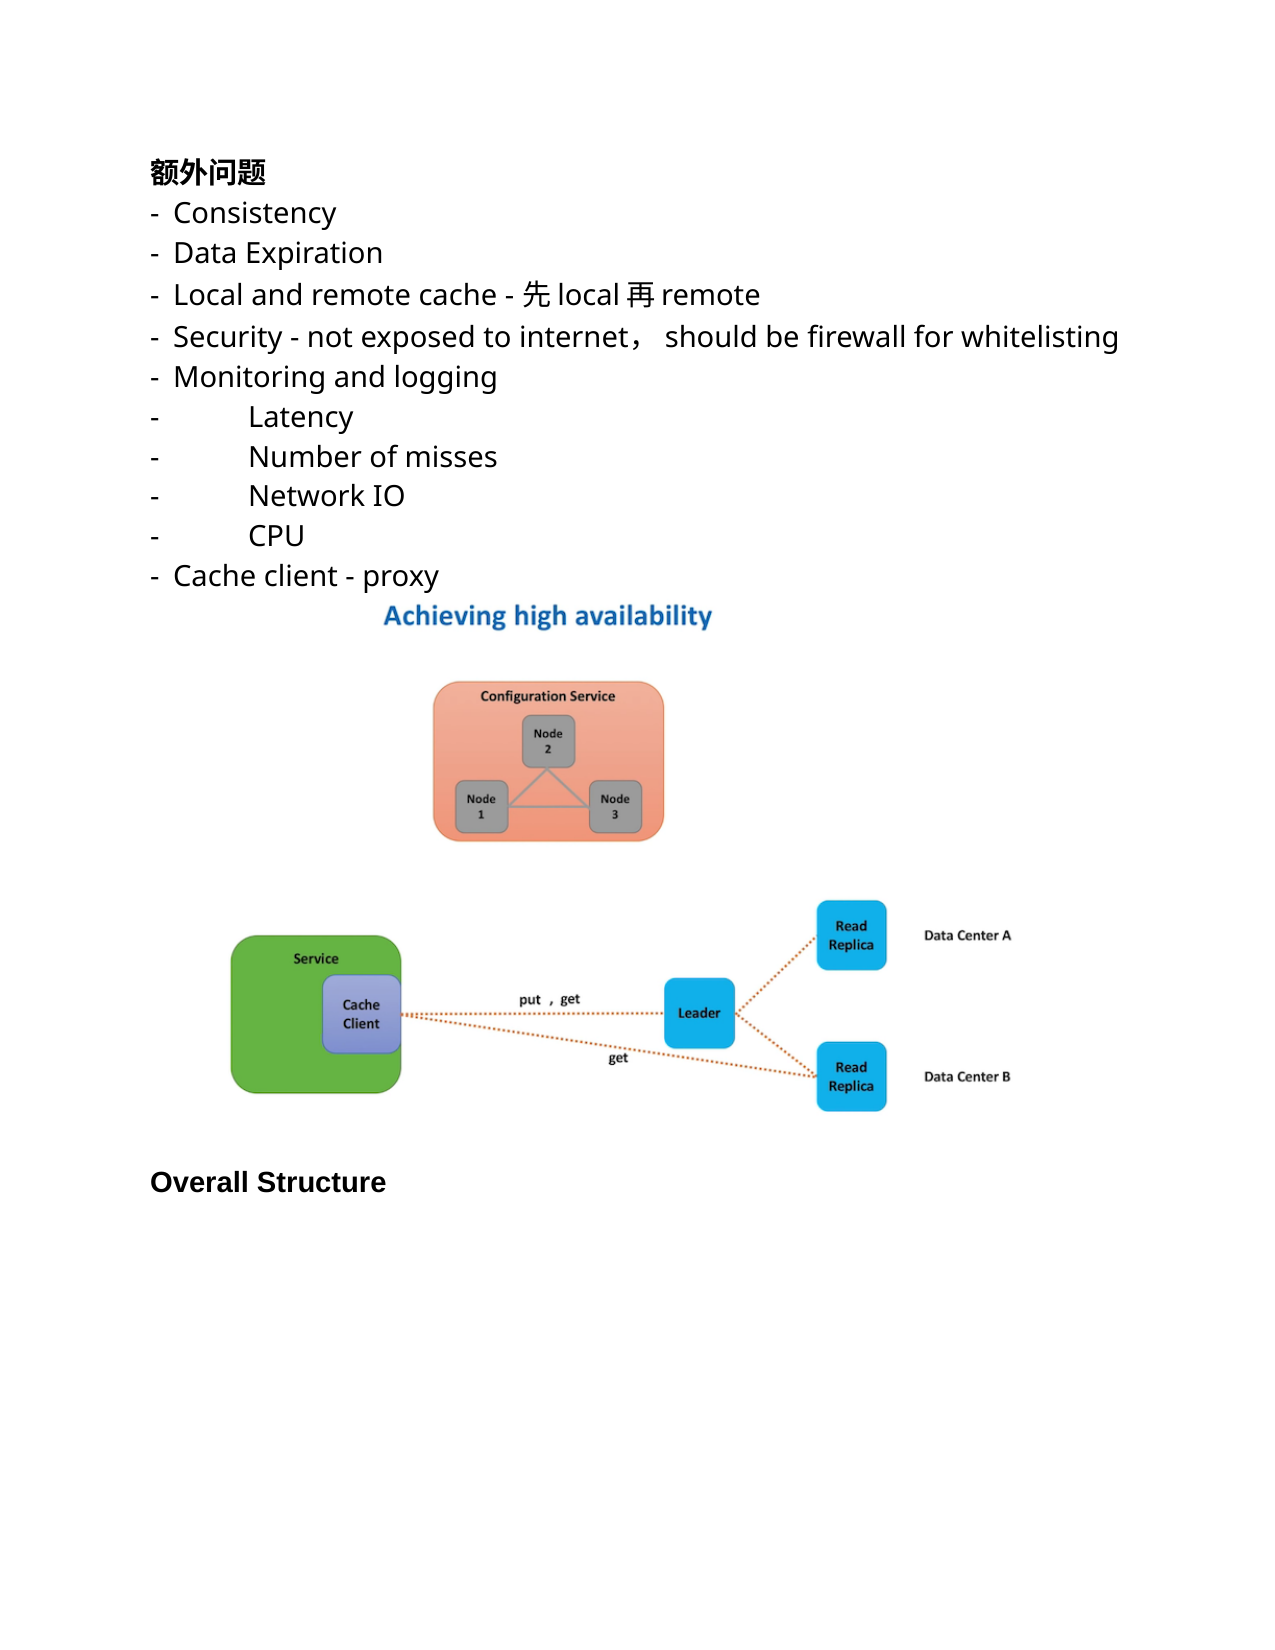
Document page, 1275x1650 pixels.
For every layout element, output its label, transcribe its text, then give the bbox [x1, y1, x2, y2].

list Local and remote cache - 先local再remote [150, 272, 1125, 314]
list CPU [150, 515, 1125, 555]
list Security - not exposed to internet， should be firewall for whitelisting [150, 314, 1125, 356]
picture [150, 594, 1050, 1137]
text Overall Structure [150, 1166, 1125, 1199]
list Cache client - proxy [150, 555, 1125, 594]
list Number of misses [150, 436, 1125, 476]
list Data Expiration [150, 232, 1125, 272]
text 额外问题 [150, 150, 1125, 192]
list Latency [150, 396, 1125, 436]
list Monitoring and logging [150, 356, 1125, 396]
list Network IO [150, 476, 1125, 515]
list Consistency [150, 192, 1125, 232]
